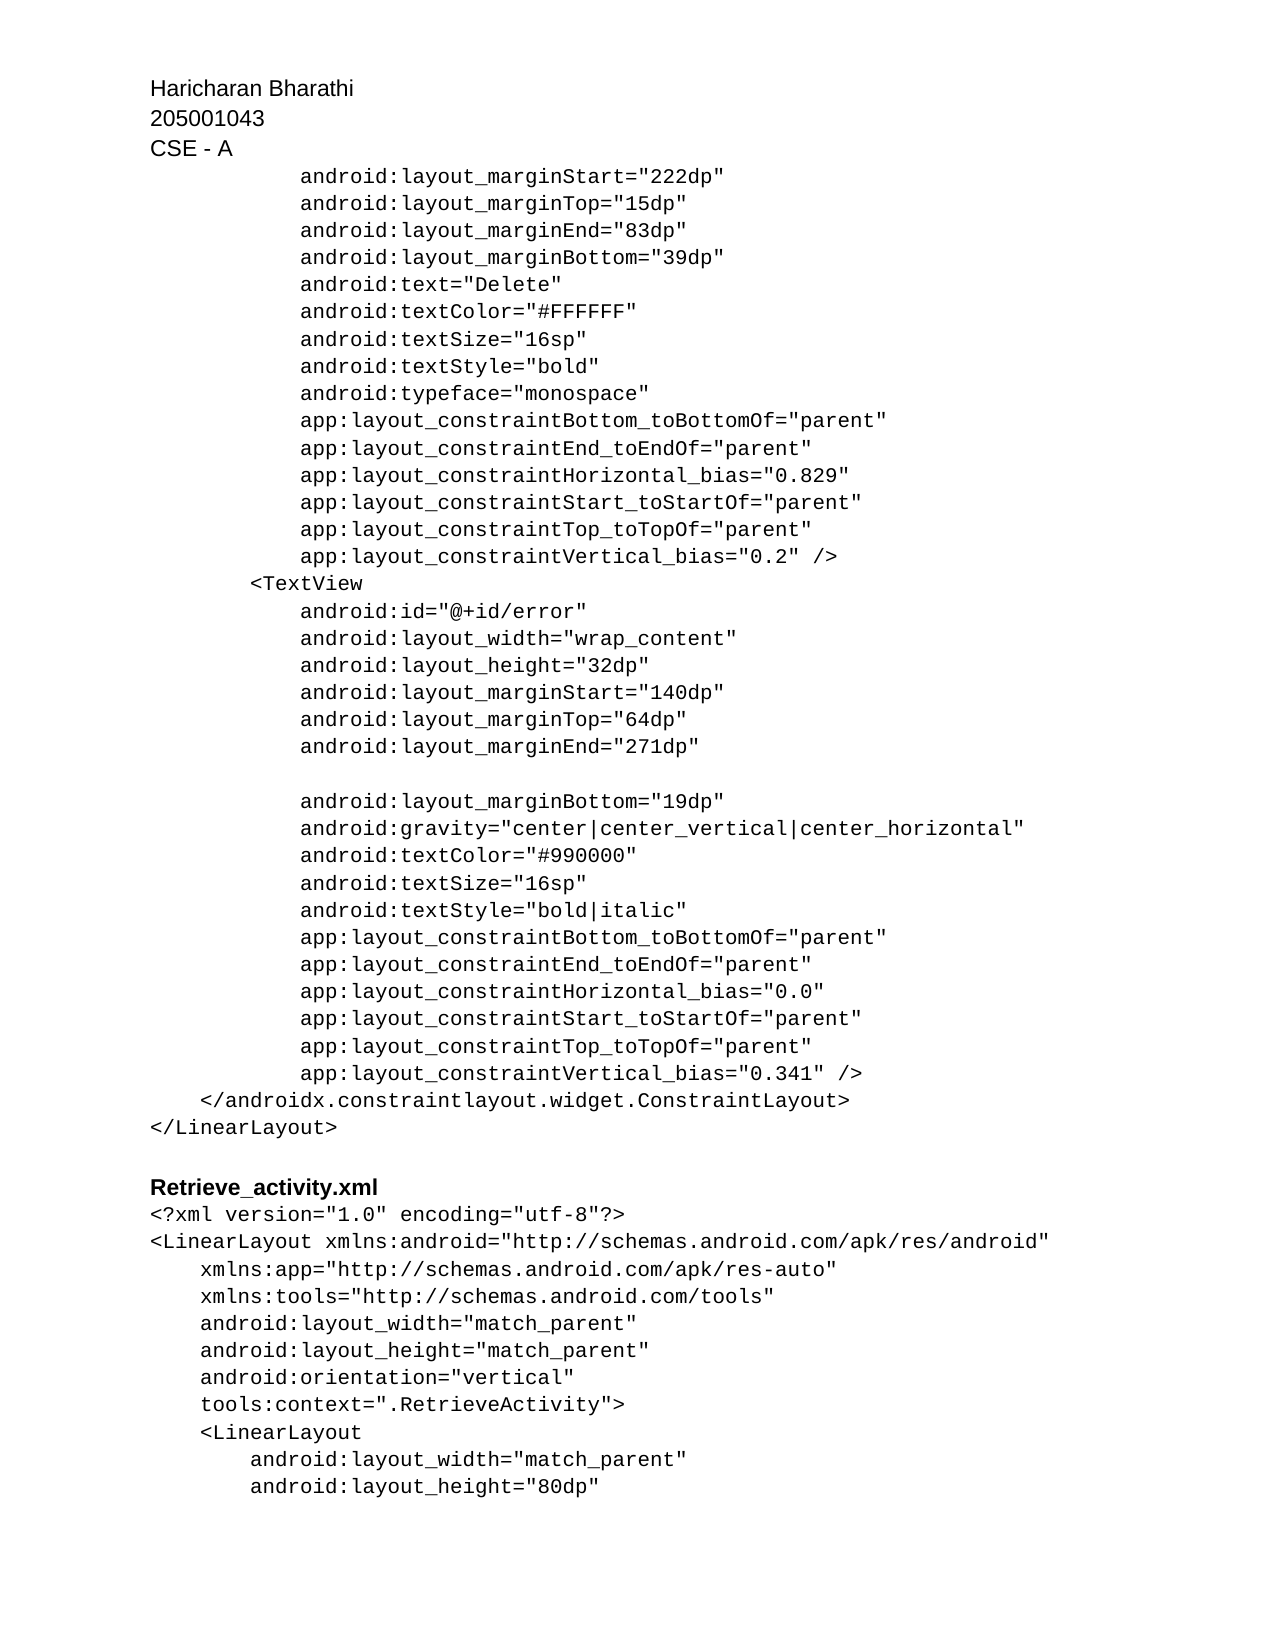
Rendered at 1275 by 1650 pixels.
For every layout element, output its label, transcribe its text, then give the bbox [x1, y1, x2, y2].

text <TextView [150, 573, 1125, 597]
text tools:context=".RetrieveActivity"> [150, 1394, 1125, 1418]
text android:layout_width="match_parent" [150, 1449, 1125, 1472]
text android:textSize="16sp" [150, 329, 1125, 352]
text xmlns:tools="http://schemas.android.com/tools" [150, 1286, 1125, 1309]
text android:layout_marginBottom="39dp" [150, 247, 1125, 271]
text app:layout_constraintStart_toStartOf="parent" [150, 1008, 1125, 1032]
text android:layout_width="wrap_content" [150, 628, 1125, 651]
text app:layout_constraintTop_toTopOf="parent" [150, 519, 1125, 543]
text <LinearLayout xmlns:android="http://schemas.android.com/apk/res/android" [150, 1231, 1125, 1255]
text </androidx.constraintlayout.widget.ConstraintLayout> [150, 1090, 1125, 1114]
text android:layout_width="match_parent" [150, 1313, 1125, 1337]
text app:layout_constraintEnd_toEndOf="parent" [150, 954, 1125, 978]
text <?xml version="1.0" encoding="utf-8"?> [150, 1204, 1125, 1228]
text app:layout_constraintTop_toTopOf="parent" [150, 1036, 1125, 1059]
text android:textColor="#FFFFFF" [150, 302, 1125, 325]
text android:layout_marginStart="222dp" [150, 166, 1125, 189]
text app:layout_constraintEnd_toEndOf="parent" [150, 437, 1125, 461]
text app:layout_constraintBottom_toBottomOf="parent" [150, 927, 1125, 951]
text android:layout_marginEnd="83dp" [150, 220, 1125, 244]
text android:text="Delete" [150, 274, 1125, 298]
text app:layout_constraintHorizontal_bias="0.829" [150, 465, 1125, 488]
text android:layout_height="match_parent" [150, 1340, 1125, 1364]
text android:typeface="monospace" [150, 383, 1125, 407]
text Retrieve_activity.xml [150, 1174, 1125, 1201]
text android:textColor="#990000" [150, 845, 1125, 869]
text android:textSize="16sp" [150, 872, 1125, 896]
text android:layout_marginEnd="271dp" [150, 737, 1125, 760]
text app:layout_constraintHorizontal_bias="0.0" [150, 981, 1125, 1005]
text android:id="@+id/error" [150, 601, 1125, 624]
text android:orientation="vertical" [150, 1367, 1125, 1391]
text android:layout_marginTop="64dp" [150, 709, 1125, 733]
text android:layout_marginBottom="19dp" [150, 791, 1125, 814]
text app:layout_constraintVertical_bias="0.341" /> [150, 1063, 1125, 1086]
text android:textStyle="bold" [150, 356, 1125, 379]
text app:layout_constraintVertical_bias="0.2" /> [150, 546, 1125, 570]
text app:layout_constraintBottom_toBottomOf="parent" [150, 410, 1125, 434]
text android:layout_height="80dp" [150, 1476, 1125, 1500]
text android:layout_marginStart="140dp" [150, 682, 1125, 706]
text android:layout_height="32dp" [150, 655, 1125, 679]
text app:layout_constraintStart_toStartOf="parent" [150, 492, 1125, 516]
text android:layout_marginTop="15dp" [150, 193, 1125, 216]
text <LinearLayout [150, 1422, 1125, 1445]
text android:textStyle="bold|italic" [150, 900, 1125, 923]
text xmlns:app="http://schemas.android.com/apk/res-auto" [150, 1258, 1125, 1282]
text android:gravity="center|center_vertical|center_horizontal" [150, 818, 1125, 842]
text </LinearLayout> [150, 1117, 1125, 1141]
